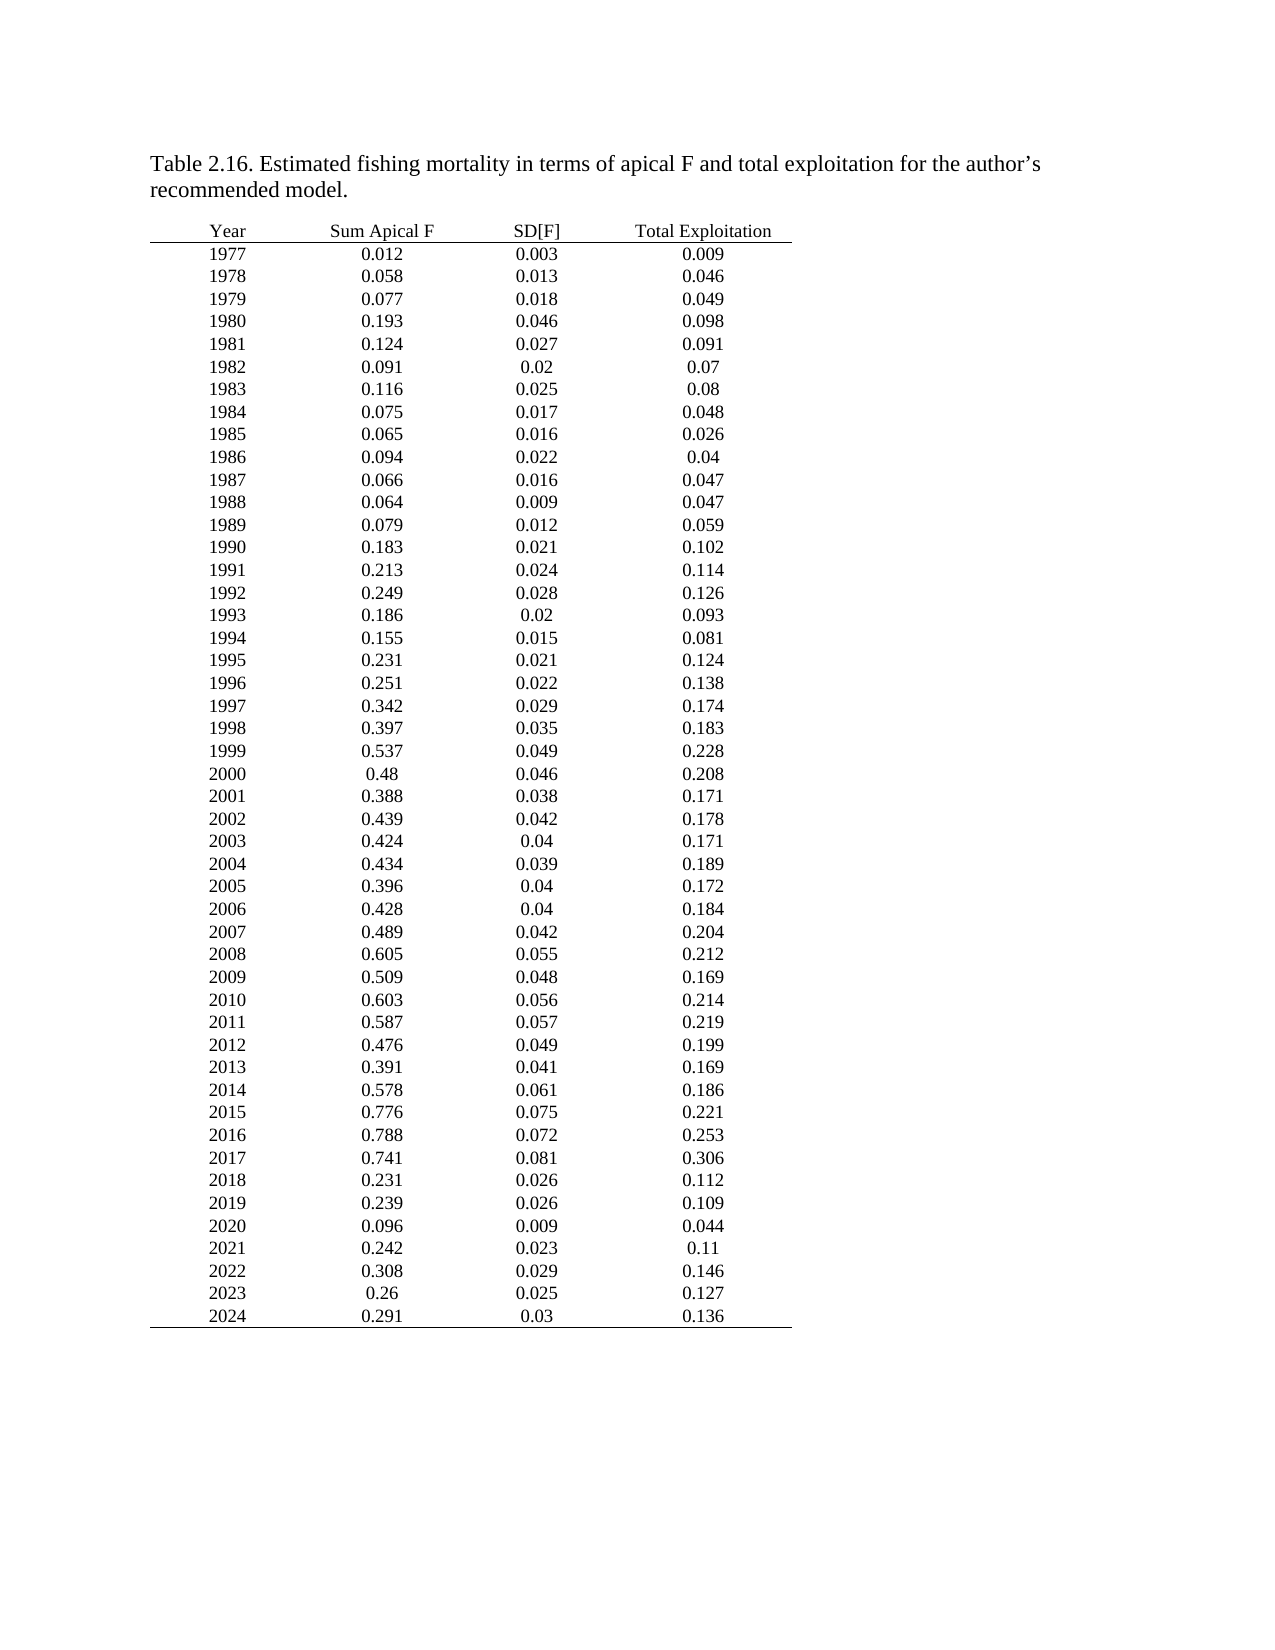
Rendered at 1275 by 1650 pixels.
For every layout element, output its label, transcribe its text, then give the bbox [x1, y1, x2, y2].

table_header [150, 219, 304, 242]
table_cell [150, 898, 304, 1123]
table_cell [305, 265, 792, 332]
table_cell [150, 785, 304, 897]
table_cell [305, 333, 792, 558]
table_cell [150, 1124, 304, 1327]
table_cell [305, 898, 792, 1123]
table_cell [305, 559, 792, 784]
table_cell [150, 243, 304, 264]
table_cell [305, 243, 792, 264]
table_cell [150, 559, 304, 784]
subtitle Table 2.16. Estimated fishing mortality in terms of apical F and total exploitation for the author’s recommended model. [150, 150, 1125, 203]
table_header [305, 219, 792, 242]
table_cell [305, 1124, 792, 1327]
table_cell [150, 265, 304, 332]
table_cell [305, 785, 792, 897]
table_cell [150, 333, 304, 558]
